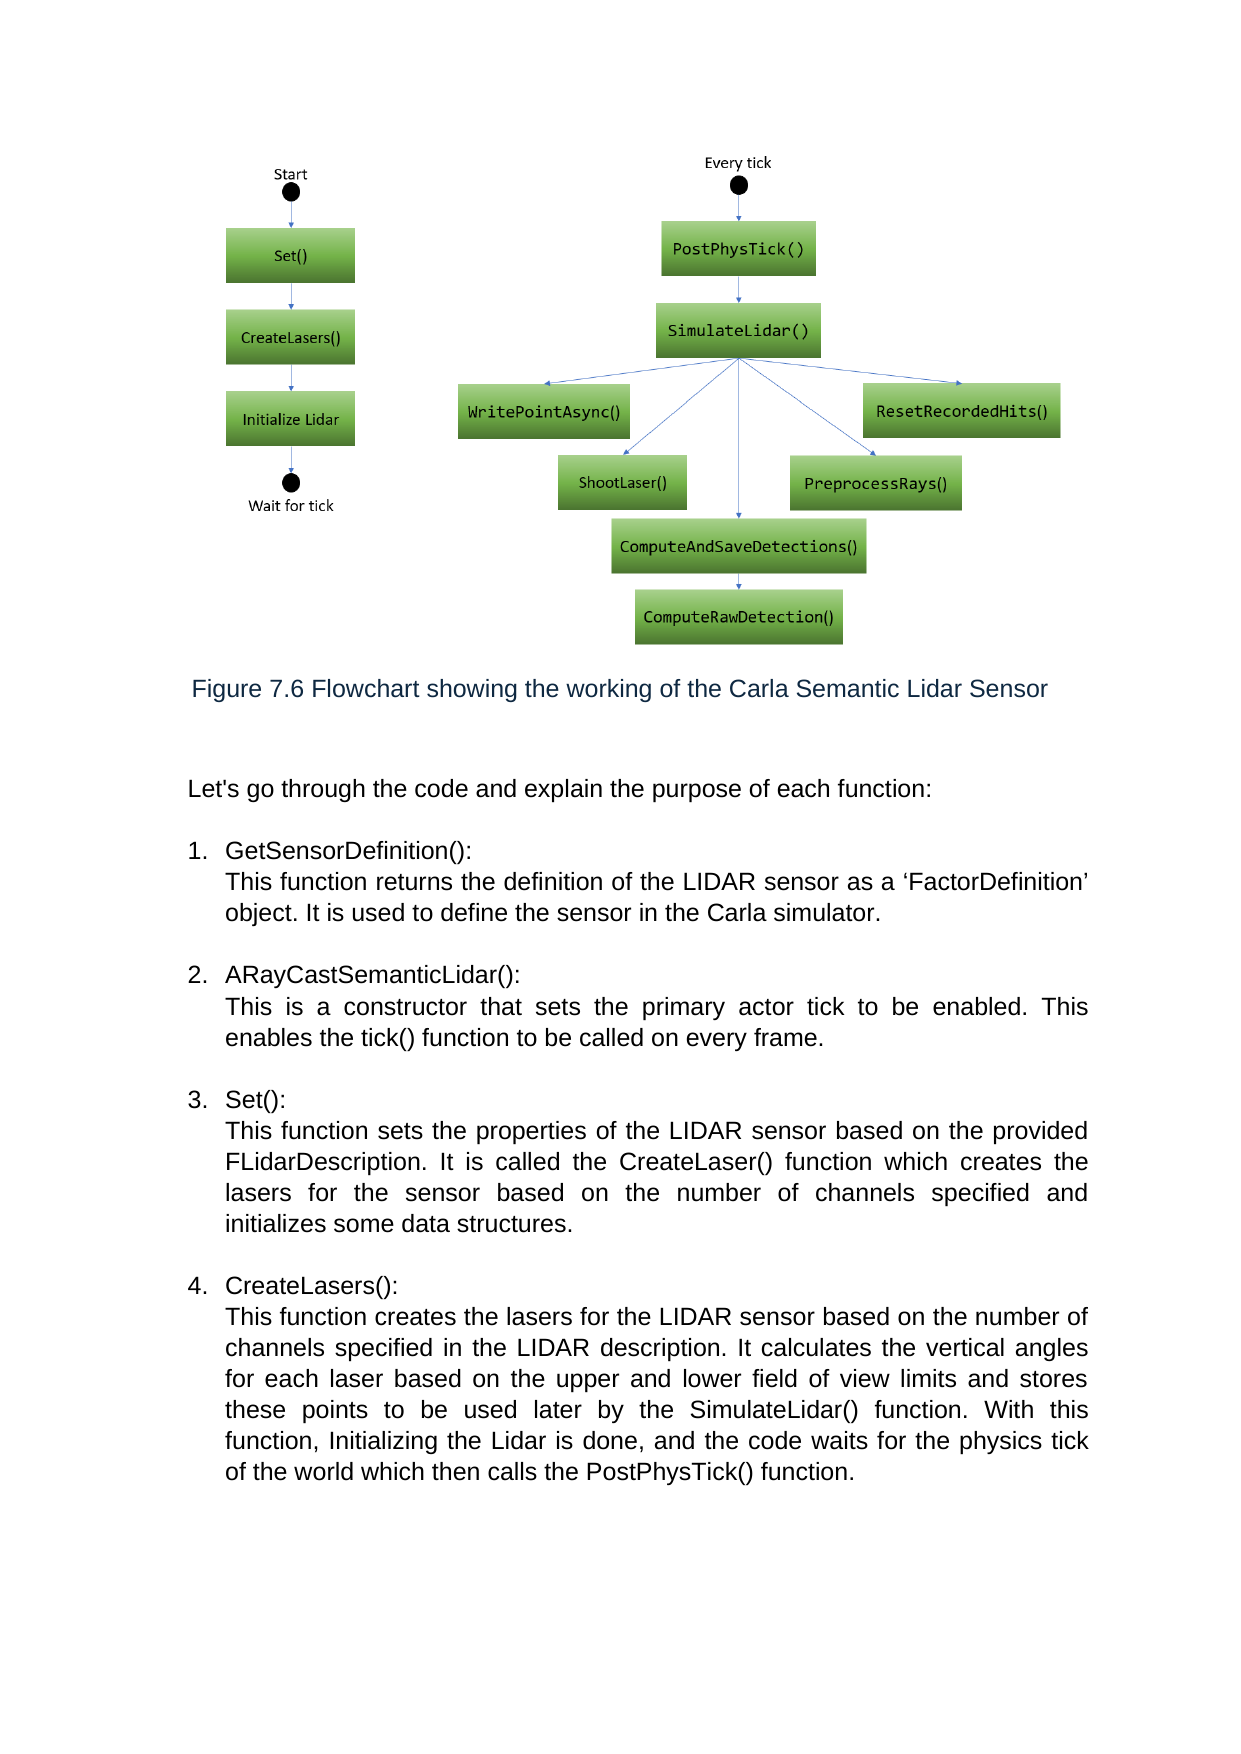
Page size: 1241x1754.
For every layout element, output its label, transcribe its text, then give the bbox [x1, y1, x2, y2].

picture [187, 150, 1088, 655]
list This function returns the definition of the LIDAR sensor as a ‘FactorDefinition’ object. It is used to define the sensor in the Carla simulator. [225, 867, 1090, 927]
list CreateLasers(): [187, 1271, 1090, 1299]
list This is a constructor that sets the primary actor tick to be enabled. This enables the tick() function to be called on every frame. [225, 991, 1090, 1051]
list ARayCastSemanticLidar(): [187, 960, 1090, 989]
list Set(): [187, 1084, 1090, 1113]
list This function creates the lasers for the LIDAR sensor based on the number of channels specified in the LIDAR description. It calculates the vertical angles for each laser based on the upper and lower field of view limits and stores these points to be used later by the SimulateLidar() function. With this function, Initializing the Lidar is done, and the code waits for the physics tick of the world which then calls the PostPhysTick() function. [225, 1302, 1090, 1486]
list Let's go through the code and explain the purpose of each function: [187, 774, 1090, 803]
list GetSensorDefinition(): [187, 836, 1090, 865]
list This function sets the properties of the LIDAR sensor based on the provided FLidarDescription. It is called the CreateLaser() function which creates the lasers for the sensor based on the number of channels specified and initializes some data structures. [225, 1116, 1090, 1237]
